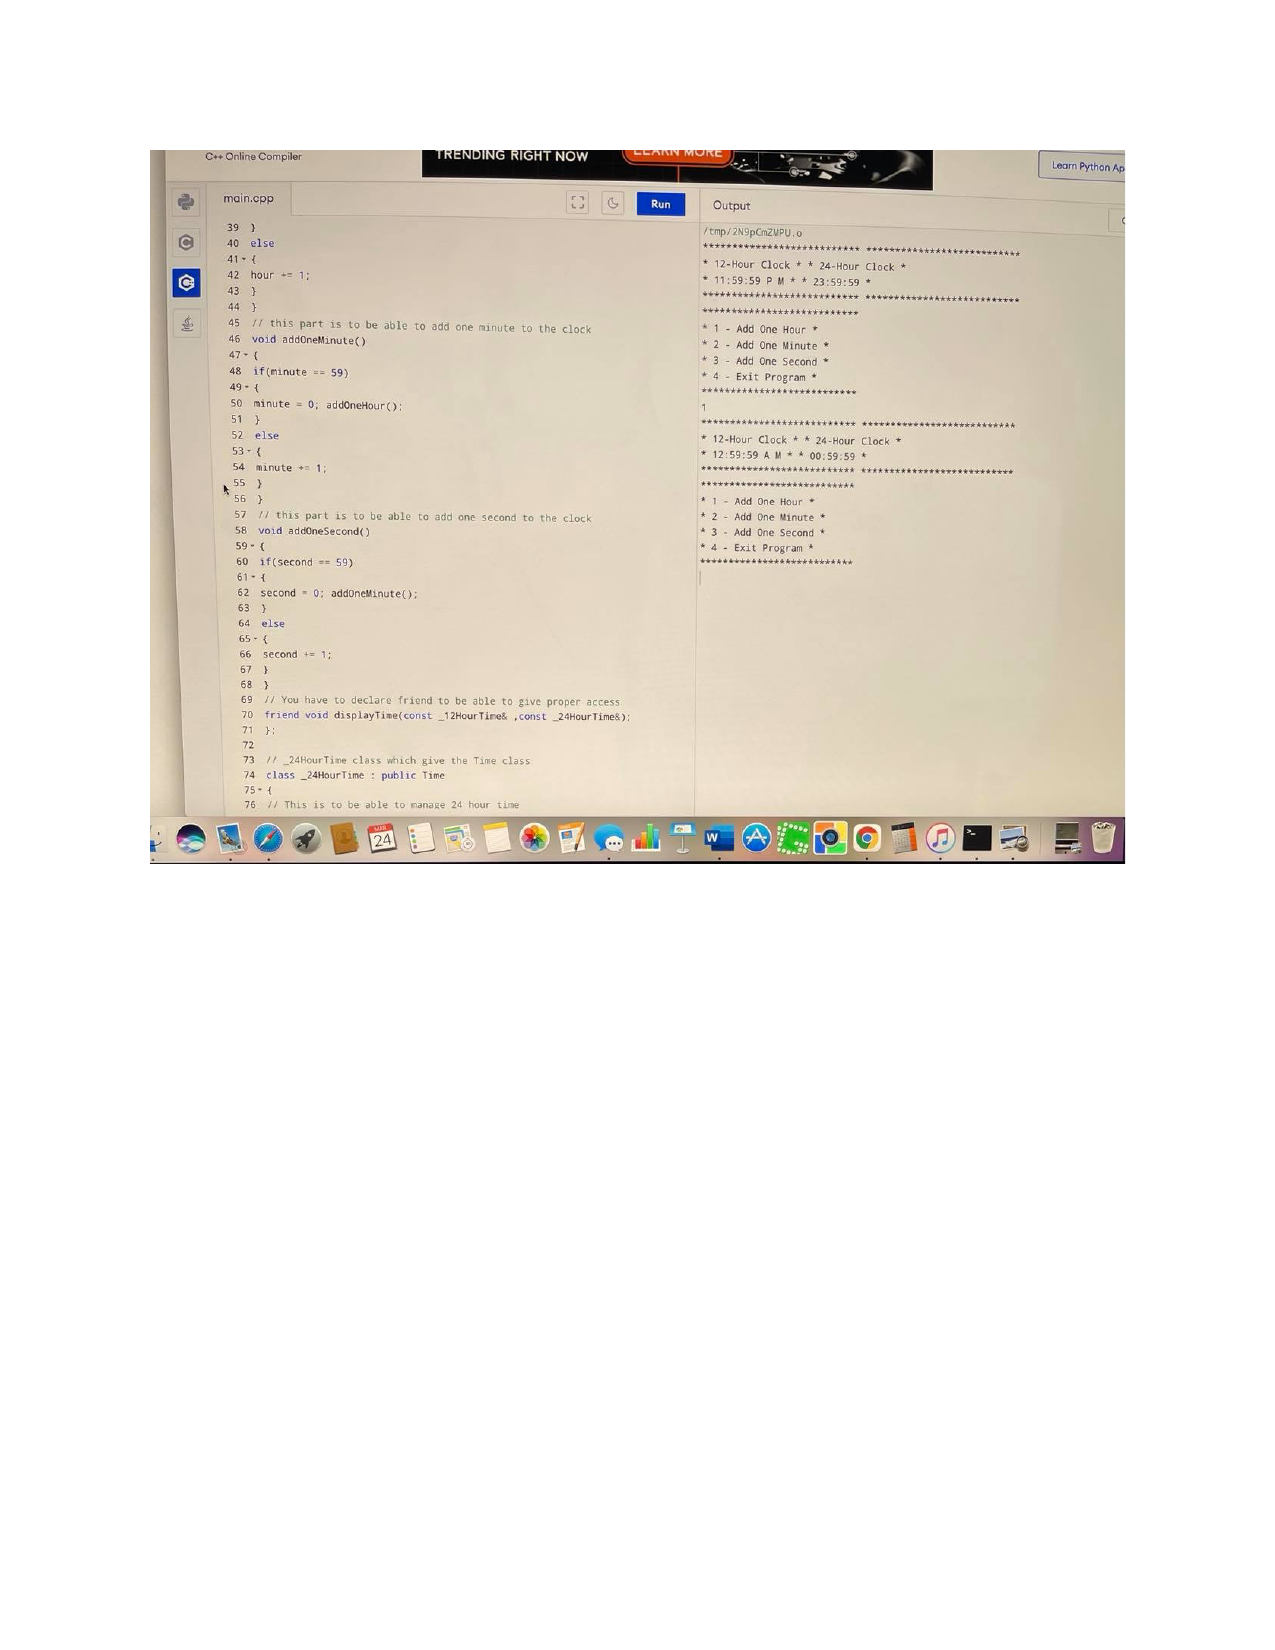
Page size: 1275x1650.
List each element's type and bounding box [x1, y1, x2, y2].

picture [150, 150, 1125, 864]
